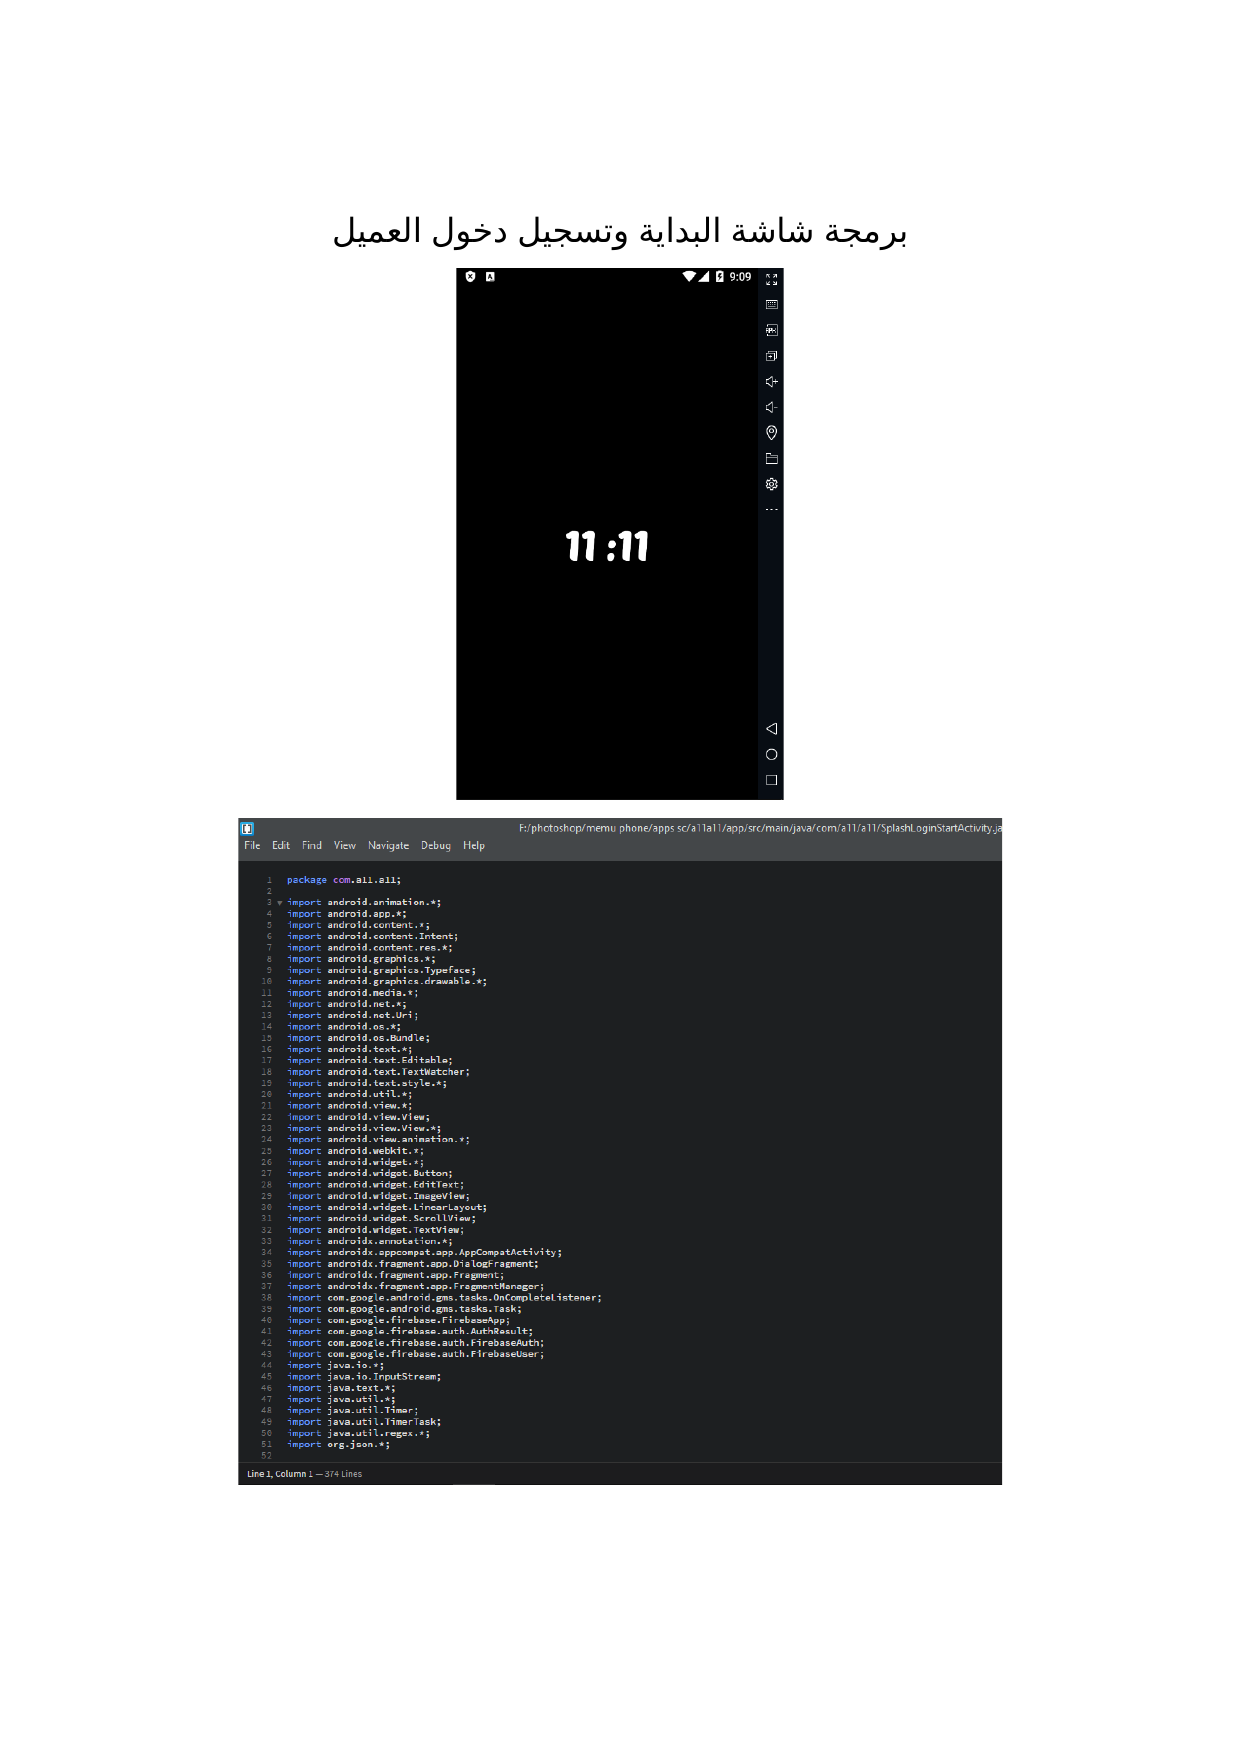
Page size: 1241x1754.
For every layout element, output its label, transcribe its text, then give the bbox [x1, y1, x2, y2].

text برمجة شاشة البداية وتسجيل دخول العميل [150, 211, 1090, 249]
picture [238, 818, 1003, 1485]
picture [456, 268, 784, 800]
